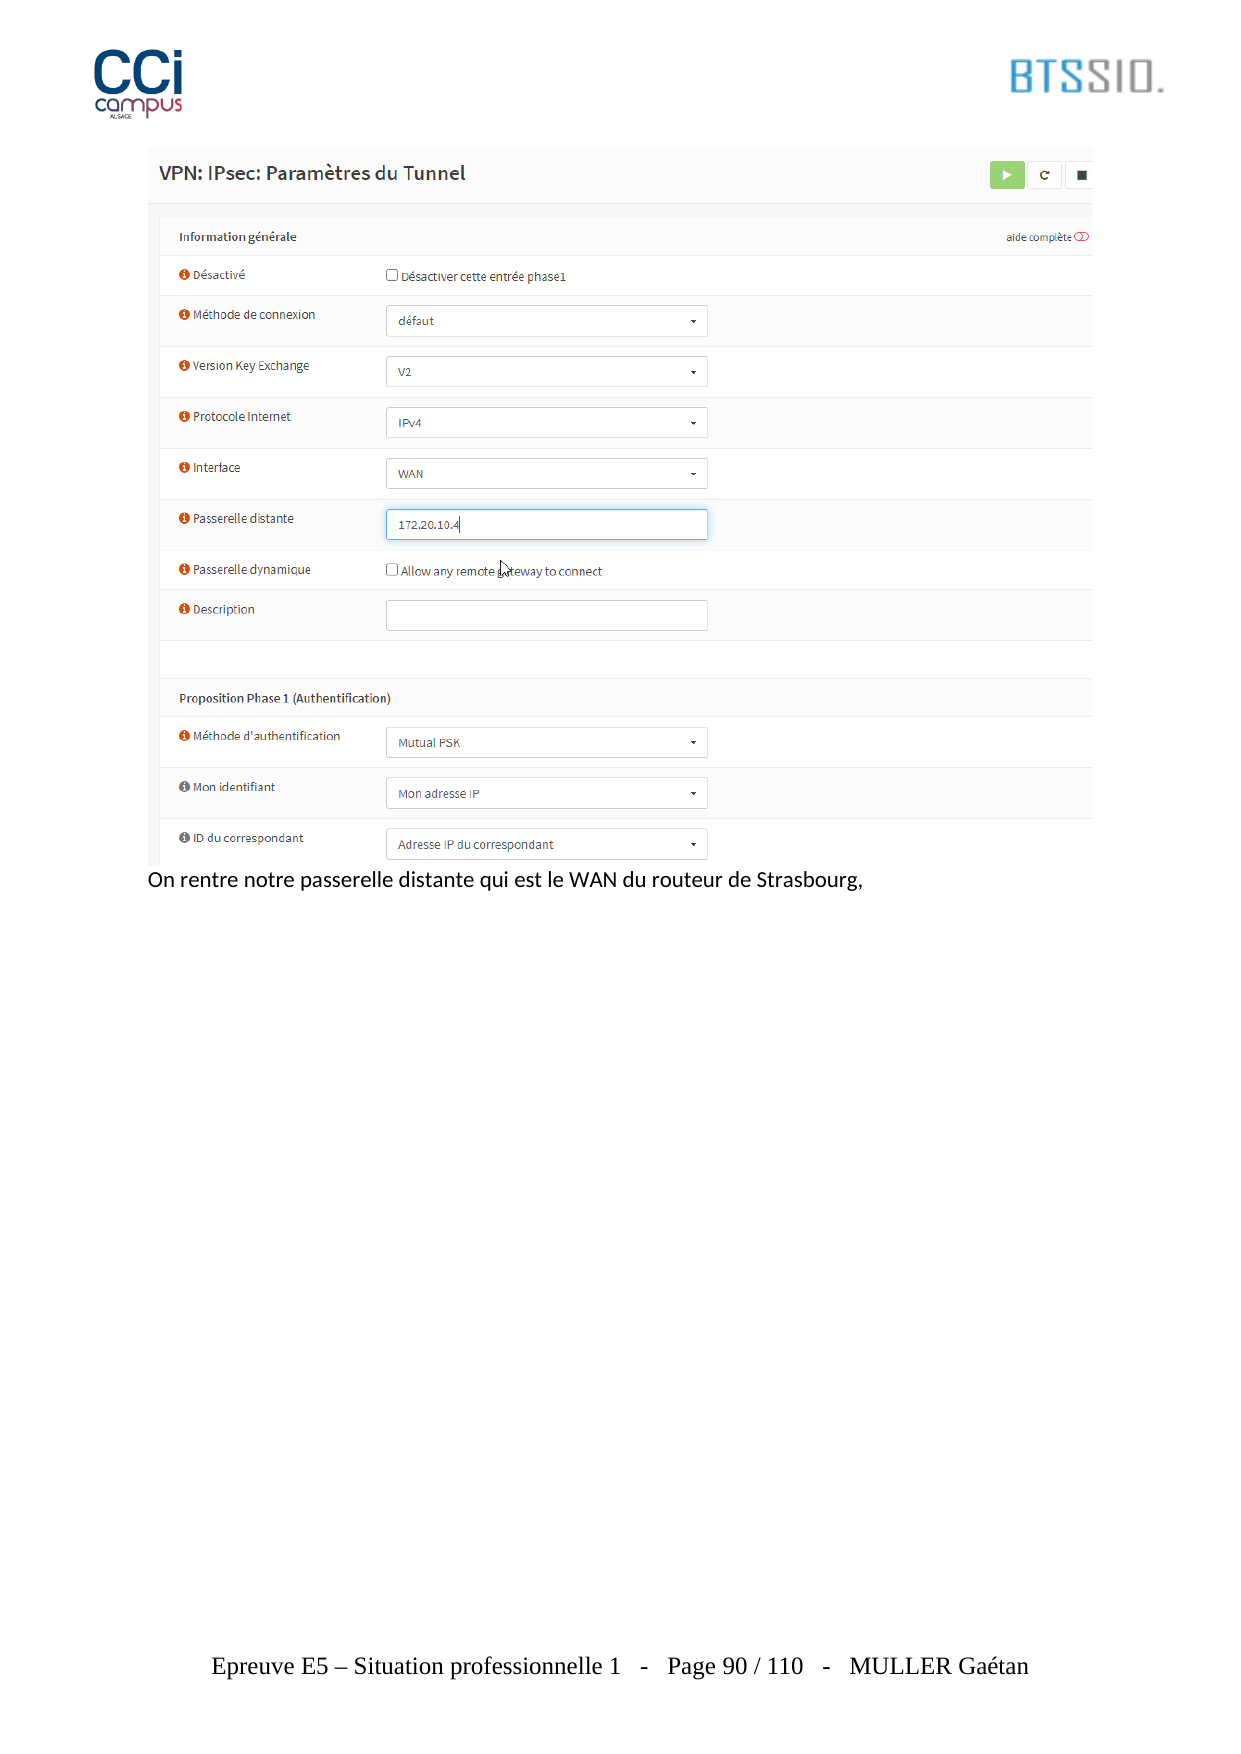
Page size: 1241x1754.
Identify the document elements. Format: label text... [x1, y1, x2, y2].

picture [81, 44, 194, 123]
picture [1004, 46, 1169, 104]
picture [147, 147, 1093, 866]
text On rentre notre passerelle distante qui est le WAN du routeur de Strasbourg, [148, 866, 1093, 893]
